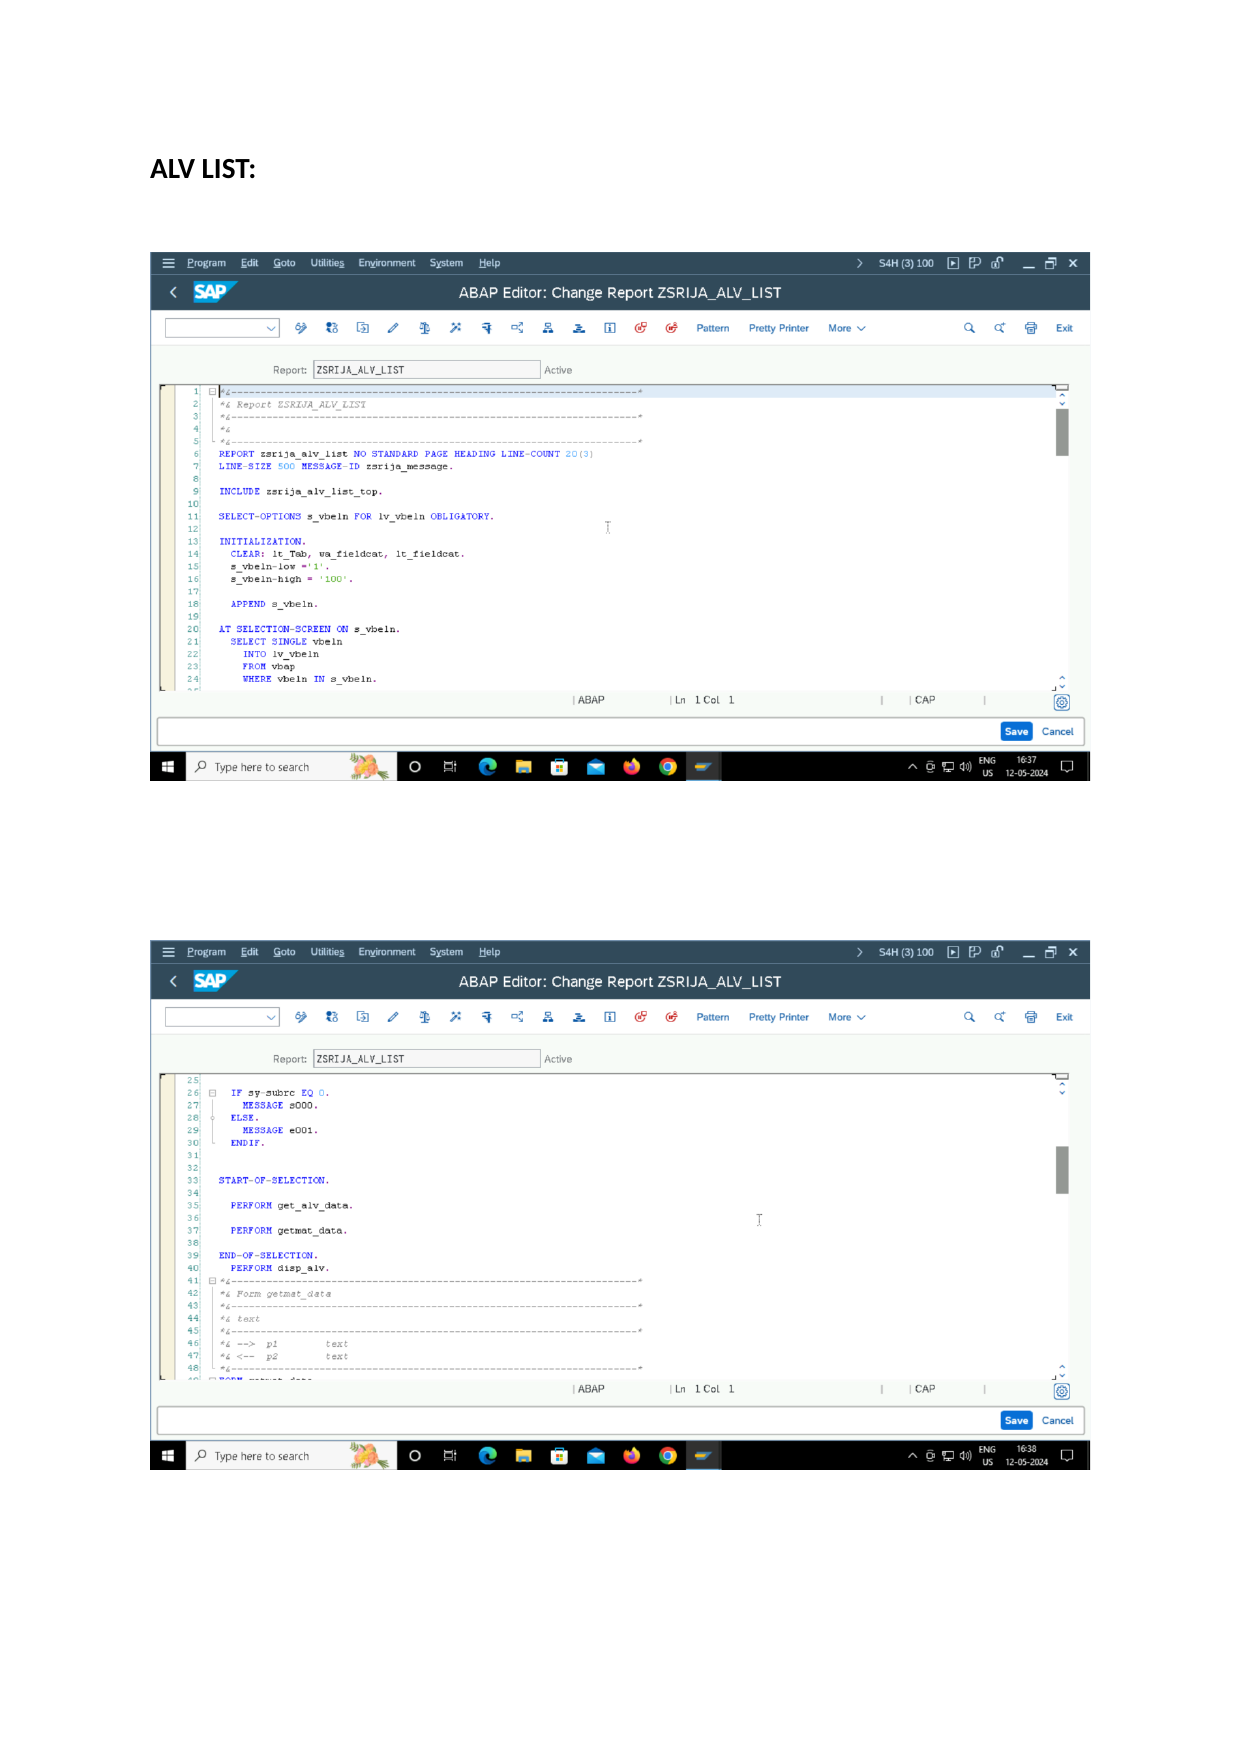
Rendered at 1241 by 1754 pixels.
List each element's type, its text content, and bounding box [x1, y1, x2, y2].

picture [150, 252, 1091, 781]
picture [150, 940, 1091, 1470]
text ALV LIST: [150, 150, 1090, 186]
